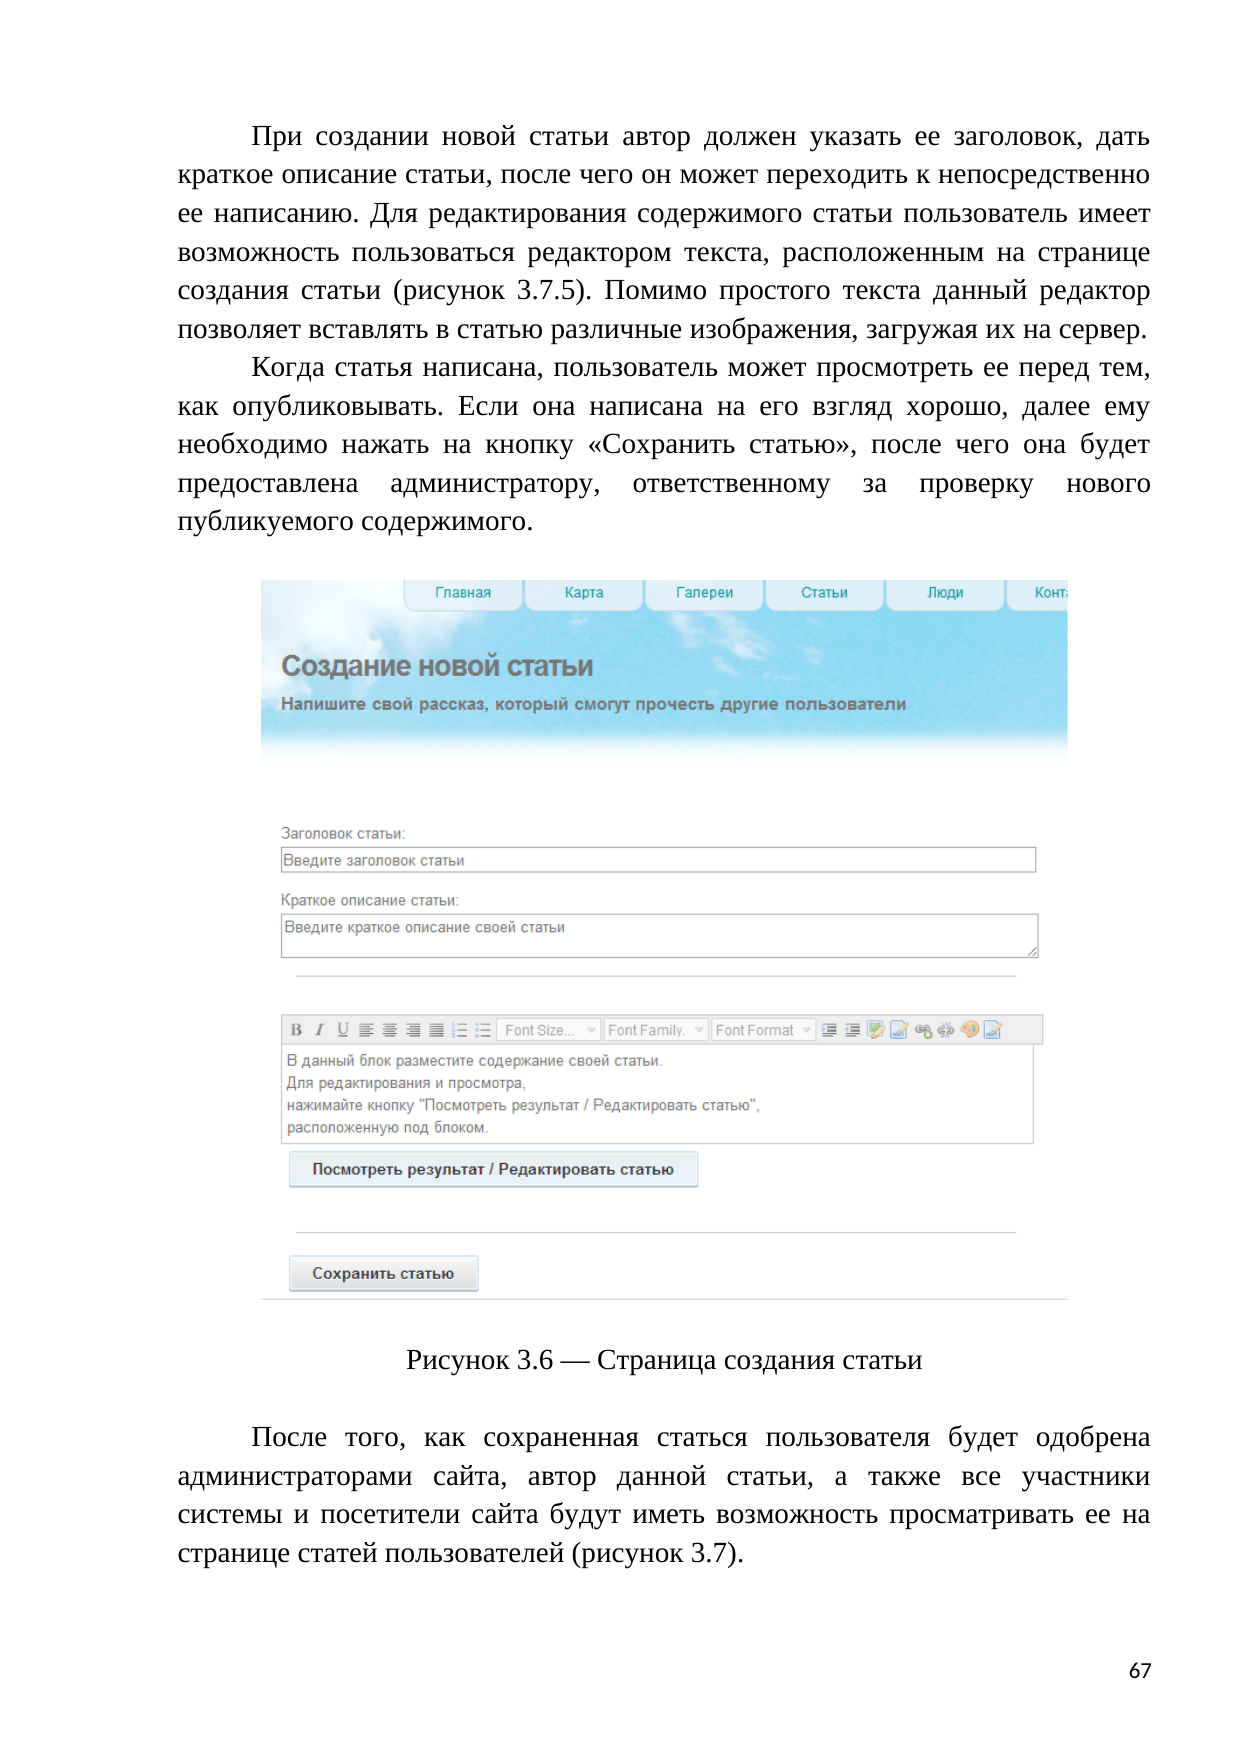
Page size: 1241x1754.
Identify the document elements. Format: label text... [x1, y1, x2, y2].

text При создании новой статьи автор должен указать ее заголовок, дать краткое описание статьи, после чего он может переходить к непосредственно ее написанию. Для редактирования содержимого статьи пользователь имеет возможность пользоваться редактором текста, расположенным на странице создания статьи (рисунок 3.7.5). Помимо простого текста данный редактор позволяет вставлять в статью различные изображения, загружая их на сервер. [177, 118, 1152, 344]
text Когда статья написана, пользователь может просмотреть ее перед тем, как опубликовывать. Если она написана на его взгляд хорошо, далее ему необходимо нажать на кнопку «Сохранить статью», после чего она будет предоставлена администратору, ответственному за проверку нового публикуемого содержимого. [177, 349, 1152, 537]
text После того, как сохраненная статься пользователя будет одобрена администраторами сайта, автор данной статьи, а также все участники системы и посетители сайта будут иметь возможность просматривать ее на странице статей пользователей (рисунок 3.7). [177, 1419, 1152, 1568]
picture [261, 580, 1068, 1300]
text Рисунок 3.6 — Страница создания статьи [177, 1342, 1152, 1376]
